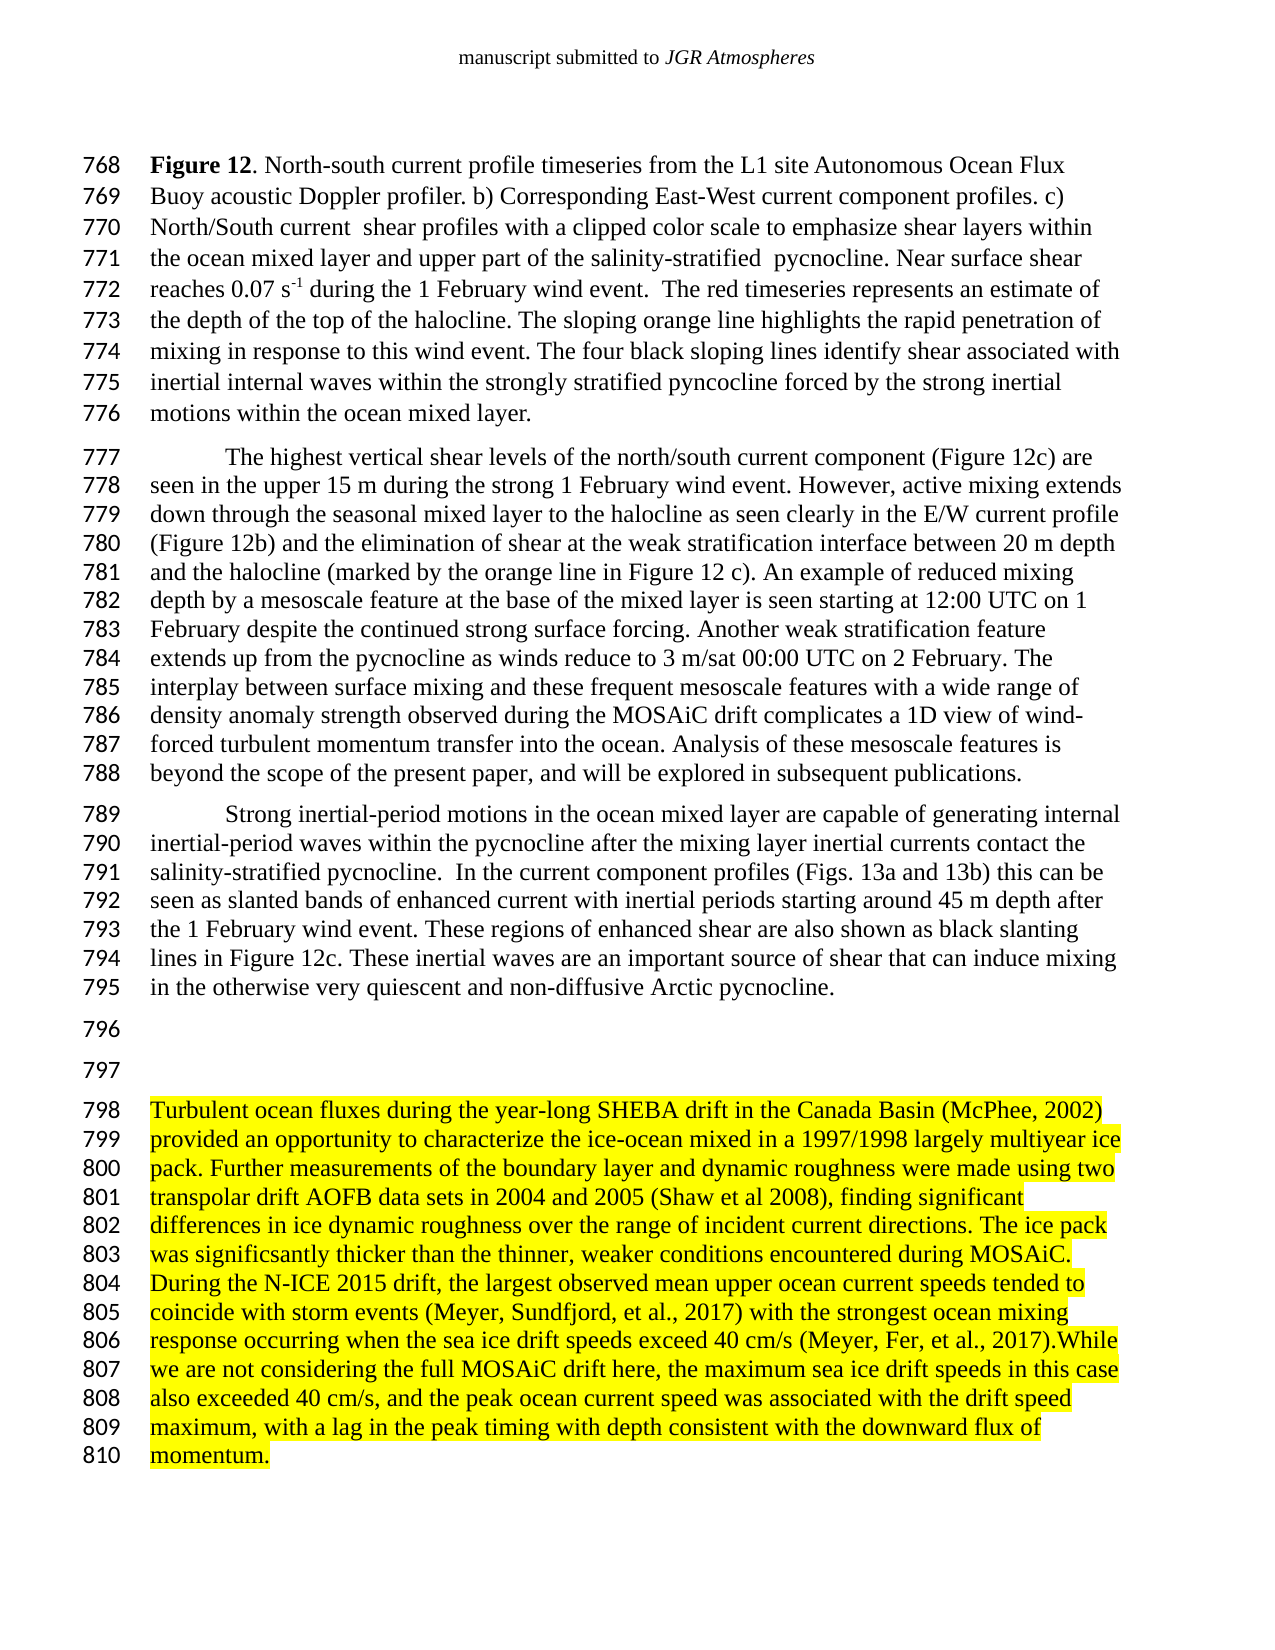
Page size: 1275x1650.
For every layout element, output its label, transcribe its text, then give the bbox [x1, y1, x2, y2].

text Strong inertial-period motions in the ocean mixed layer are capable of generating internal inertial-period waves within the pycnocline after the mixing layer inertial currents contact the salinity-stratified pycnocline. In the current component profiles (Figs. 13a and 13b) this can be seen as slanted bands of enhanced current with inertial periods starting around 45 m depth after the 1 February wind event. These regions of enhanced shear are also shown as black slanting lines in Figure 12c. These inertial waves are an important source of shear that can induce mixing in the otherwise very quiescent and non-diffusive Arctic pycnocline. [150, 799, 1125, 1001]
text Turbulent ocean fluxes during the year-long SHEBA drift in the Canada Basin (McPhee, 2002) provided an opportunity to characterize the ice-ocean mixed in a 1997/1998 largely multiyear ice pack. Further measurements of the boundary layer and dynamic roughness were made using two transpolar drift AOFB data sets in 2004 and 2005 (Shaw et al 2008), finding significant differences in ice dynamic roughness over the range of incident current directions. The ice pack was significsantly thicker than the thinner, weaker conditions encountered during MOSAiC. During the N-ICE 2015 drift, the largest observed mean upper ocean current speeds tended to coincide with storm events (Meyer, Sundfjord, et al., 2017) with the strongest ocean mixing response occurring when the sea ice drift speeds exceed 40 cm/s (Meyer, Fer, et al., 2017).While we are not considering the full MOSAiC drift here, the maximum sea ice drift speeds in this case also exceeded 40 cm/s, and the peak ocean current speed was associated with the drift speed maximum, with a lag in the peak timing with depth consistent with the downward flux of momentum. [270, 1096, 1125, 1469]
text Figure 12. North-south current profile timeseries from the L1 site Autonomous Ocean Flux Buoy acoustic Doppler profiler. b) Corresponding East-West current component profiles. c) North/South current shear profiles with a clipped color scale to emphasize shear layers within the ocean mixed layer and upper part of the salinity-stratified pycnocline. Near surface shear reaches 0.07 s-1 during the 1 February wind event. The red timeseries represents an estimate of the depth of the top of the halocline. The sloping orange line highlights the rapid penetration of mixing in response to this wind event. The four black sloping lines identify shear associated with inertial internal waves within the strongly stratified pyncocline forced by the strong inertial motions within the ocean mixed layer. [150, 150, 1125, 427]
text The highest vertical shear levels of the north/south current component (Figure 12c) are seen in the upper 15 m during the strong 1 February wind event. However, active mixing extends down through the seasonal mixed layer to the halocline as seen clearly in the E/W current profile (Figure 12b) and the elimination of shear at the weak stratification interface between 20 m depth and the halocline (marked by the orange line in Figure 12 c). An example of reduced mixing depth by a mesoscale feature at the base of the mixed layer is seen starting at 12:00 UTC on 1 February despite the continued strong surface forcing. Another weak stratification feature extends up from the pycnocline as winds reduce to 3 m/sat 00:00 UTC on 2 February. The interplay between surface mixing and these frequent mesoscale features with a wide range of density anomaly strength observed during the MOSAiC drift complicates a 1D view of wind-forced turbulent momentum transfer into the ocean. Analysis of these mesoscale features is beyond the scope of the present paper, and will be explored in subsequent publications. [150, 442, 1125, 787]
